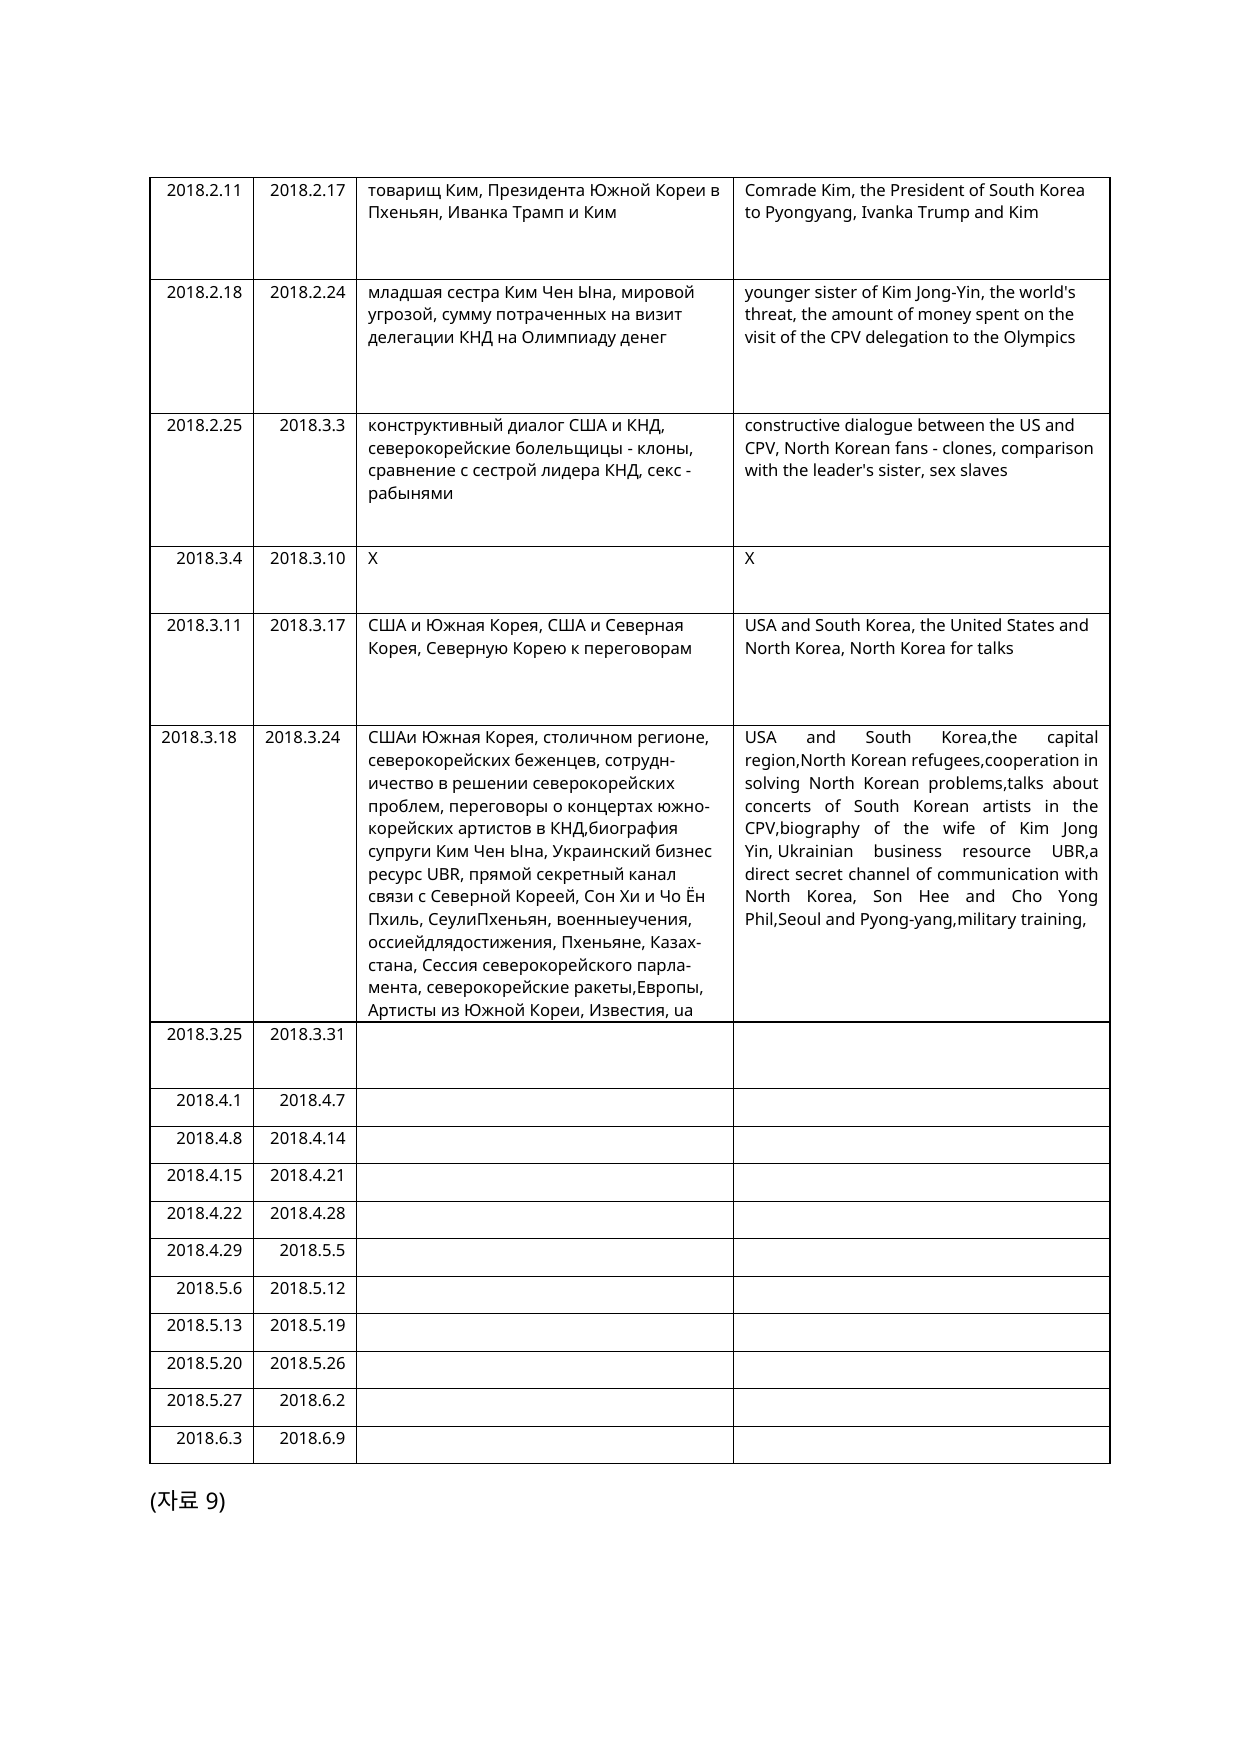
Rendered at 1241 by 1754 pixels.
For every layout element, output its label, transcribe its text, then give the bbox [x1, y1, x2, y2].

table_cell 2018.2.11 [151, 178, 253, 279]
table_cell 2018.2.25 [151, 414, 253, 546]
table_cell [357, 1089, 733, 1126]
table_cell USA and South Korea, the United States and North Korea, North Korea for talks [734, 614, 1109, 725]
table_cell [357, 1239, 733, 1276]
table_cell 2018.4.15 [151, 1164, 253, 1201]
table_cell [357, 1389, 733, 1426]
table_cell 2018.5.19 [254, 1314, 356, 1351]
table_cell младшая сестра Ким Чен Ына, мировой угрозой, сумму потраченных на визит делегации КНД на Олимпиаду денег [357, 280, 733, 413]
table_cell 2018.4.7 [254, 1089, 356, 1126]
table_cell X [357, 547, 733, 613]
table_cell 2018.3.10 [254, 547, 356, 613]
table_cell [734, 1389, 1109, 1426]
table_cell 2018.5.13 [151, 1314, 253, 1351]
table_cell Comrade Kim, the President of South Korea to Pyongyang, Ivanka Trump and Kim [734, 178, 1109, 279]
table_cell X [734, 547, 1109, 613]
table_cell [734, 1239, 1109, 1276]
table_cell [734, 1202, 1109, 1238]
table_cell [734, 1089, 1109, 1126]
table_cell [357, 1202, 733, 1238]
table_cell 2018.3.24 [254, 726, 356, 1021]
table_cell 2018.5.12 [254, 1277, 356, 1313]
table_cell 2018.2.17 [254, 178, 356, 279]
table_cell [357, 1127, 733, 1163]
table_cell [357, 1352, 733, 1388]
table_cell 2018.4.14 [254, 1127, 356, 1163]
table_cell [357, 1427, 733, 1463]
table_cell 2018.3.17 [254, 614, 356, 725]
table_cell 2018.3.31 [254, 1023, 356, 1088]
table_cell 2018.6.9 [254, 1427, 356, 1463]
table_cell 2018.4.1 [151, 1089, 253, 1126]
text (자료 9) [150, 1483, 1090, 1516]
table_cell [357, 1314, 733, 1351]
table_cell [734, 1164, 1109, 1201]
table_cell 2018.4.21 [254, 1164, 356, 1201]
table_cell конструктивный диалог США и КНД, северокорейские болельщицы - клоны, сравнение с сестрой лидера КНД, секс - рабынями [357, 414, 733, 546]
table_cell СШАи Южная Корея, столичном регионе, северокорейских беженцев, сотрудн-ичество в решении северокорейских проблем, переговоры о концертах южно-корейских артистов в КНД,биография супруги Ким Чен Ына, Украинский бизнес ресурс UBR, прямой секретный канал связи с Северной Кореей, Сон Хи и Чо Ён Пхиль, СеулиПхеньян, военныеучения, оссиейдлядостижения, Пхеньяне, Казах-стана, Сессия северокорейского парла-мента, северокорейские ракеты,Европы, Артисты из Южной Кореи, Известия, ua [357, 726, 733, 1021]
table_cell [357, 1277, 733, 1313]
table_cell 2018.6.3 [151, 1427, 253, 1463]
table_cell [734, 1427, 1109, 1463]
table_cell [734, 1023, 1109, 1088]
table_cell [734, 1314, 1109, 1351]
table_cell 2018.5.5 [254, 1239, 356, 1276]
table_cell 2018.4.22 [151, 1202, 253, 1238]
table_cell США и Южная Корея, США и Северная Корея, Северную Корею к переговорам [357, 614, 733, 725]
table_cell [357, 1023, 733, 1088]
table_cell USA and South Korea,the capital region,North Korean refugees,cooperation in solving North Korean problems,talks about concerts of South Korean artists in the CPV,biography of the wife of Kim Jong Yin, Ukrainian business resource UBR,a direct secret channel of communication with North Korea, Son Hee and Cho Yong Phil,Seoul and Pyong-yang,military training, [734, 726, 1109, 1021]
table_cell 2018.5.27 [151, 1389, 253, 1426]
table_cell 2018.2.18 [151, 280, 253, 413]
table_cell younger sister of Kim Jong-Yin, the world's threat, the amount of money spent on the visit of the CPV delegation to the Olympics [734, 280, 1109, 413]
table_cell 2018.3.25 [151, 1023, 253, 1088]
table_cell 2018.3.4 [151, 547, 253, 613]
table_cell [734, 1127, 1109, 1163]
table_cell 2018.5.6 [151, 1277, 253, 1313]
table_cell 2018.3.11 [151, 614, 253, 725]
table_cell 2018.4.28 [254, 1202, 356, 1238]
table_cell [734, 1277, 1109, 1313]
table_cell 2018.2.24 [254, 280, 356, 413]
table_cell constructive dialogue between the US and CPV, North Korean fans - clones, comparison with the leader's sister, sex slaves [734, 414, 1109, 546]
table_cell 2018.5.20 [151, 1352, 253, 1388]
table_cell [357, 1164, 733, 1201]
table_cell 2018.3.18 [151, 726, 253, 1021]
table_cell 2018.3.3 [254, 414, 356, 546]
table_cell 2018.4.8 [151, 1127, 253, 1163]
table_cell товарищ Ким, Президента Южной Кореи в Пхеньян, Иванка Трамп и Ким [357, 178, 733, 279]
table_cell 2018.5.26 [254, 1352, 356, 1388]
table_cell 2018.6.2 [254, 1389, 356, 1426]
table_cell [734, 1352, 1109, 1388]
table_cell 2018.4.29 [151, 1239, 253, 1276]
